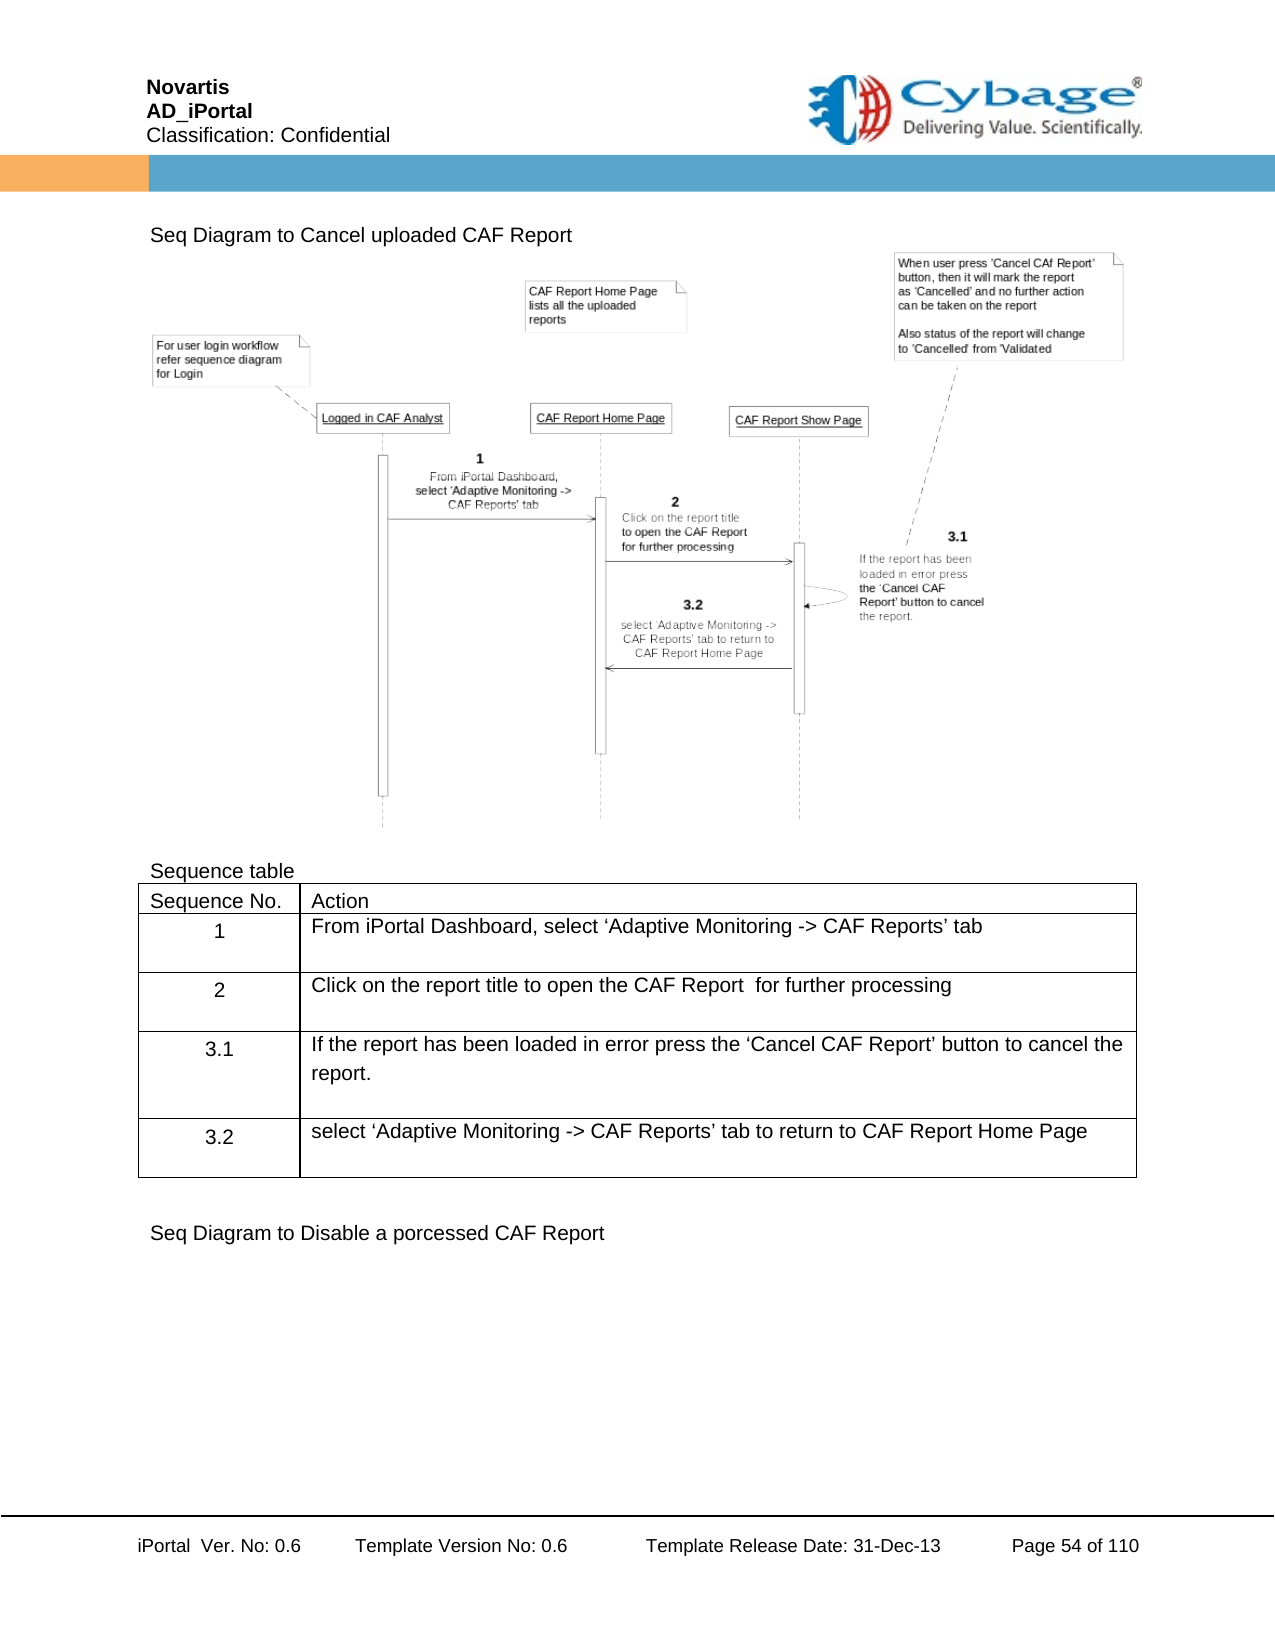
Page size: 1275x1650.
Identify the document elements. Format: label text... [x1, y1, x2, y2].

table_header Action [301, 884, 1136, 913]
text Sequence table [150, 853, 1125, 882]
table_cell 3.2 [139, 1119, 299, 1177]
table_cell select ‘Adaptive Monitoring -> CAF Reports’ tab to return to CAF Report Home Page [301, 1119, 1136, 1177]
table_cell Click on the report title to open the CAF Report for further processing [301, 973, 1136, 1031]
table_cell If the report has been loaded in error press the ‘Cancel CAF Report’ button to cancel the report. [301, 1032, 1136, 1118]
text Seq Diagram to Disable a porcessed CAF Report [150, 1216, 1125, 1245]
table_cell 1 [139, 914, 299, 972]
table_header Sequence No. [139, 884, 299, 913]
picture [808, 75, 1142, 145]
table_cell 2 [139, 973, 299, 1031]
table_cell 3.1 [139, 1032, 299, 1118]
text Seq Diagram to Cancel uploaded CAF Report [150, 217, 1125, 246]
table_cell From iPortal Dashboard, select ‘Adaptive Monitoring -> CAF Reports’ tab [301, 914, 1136, 972]
